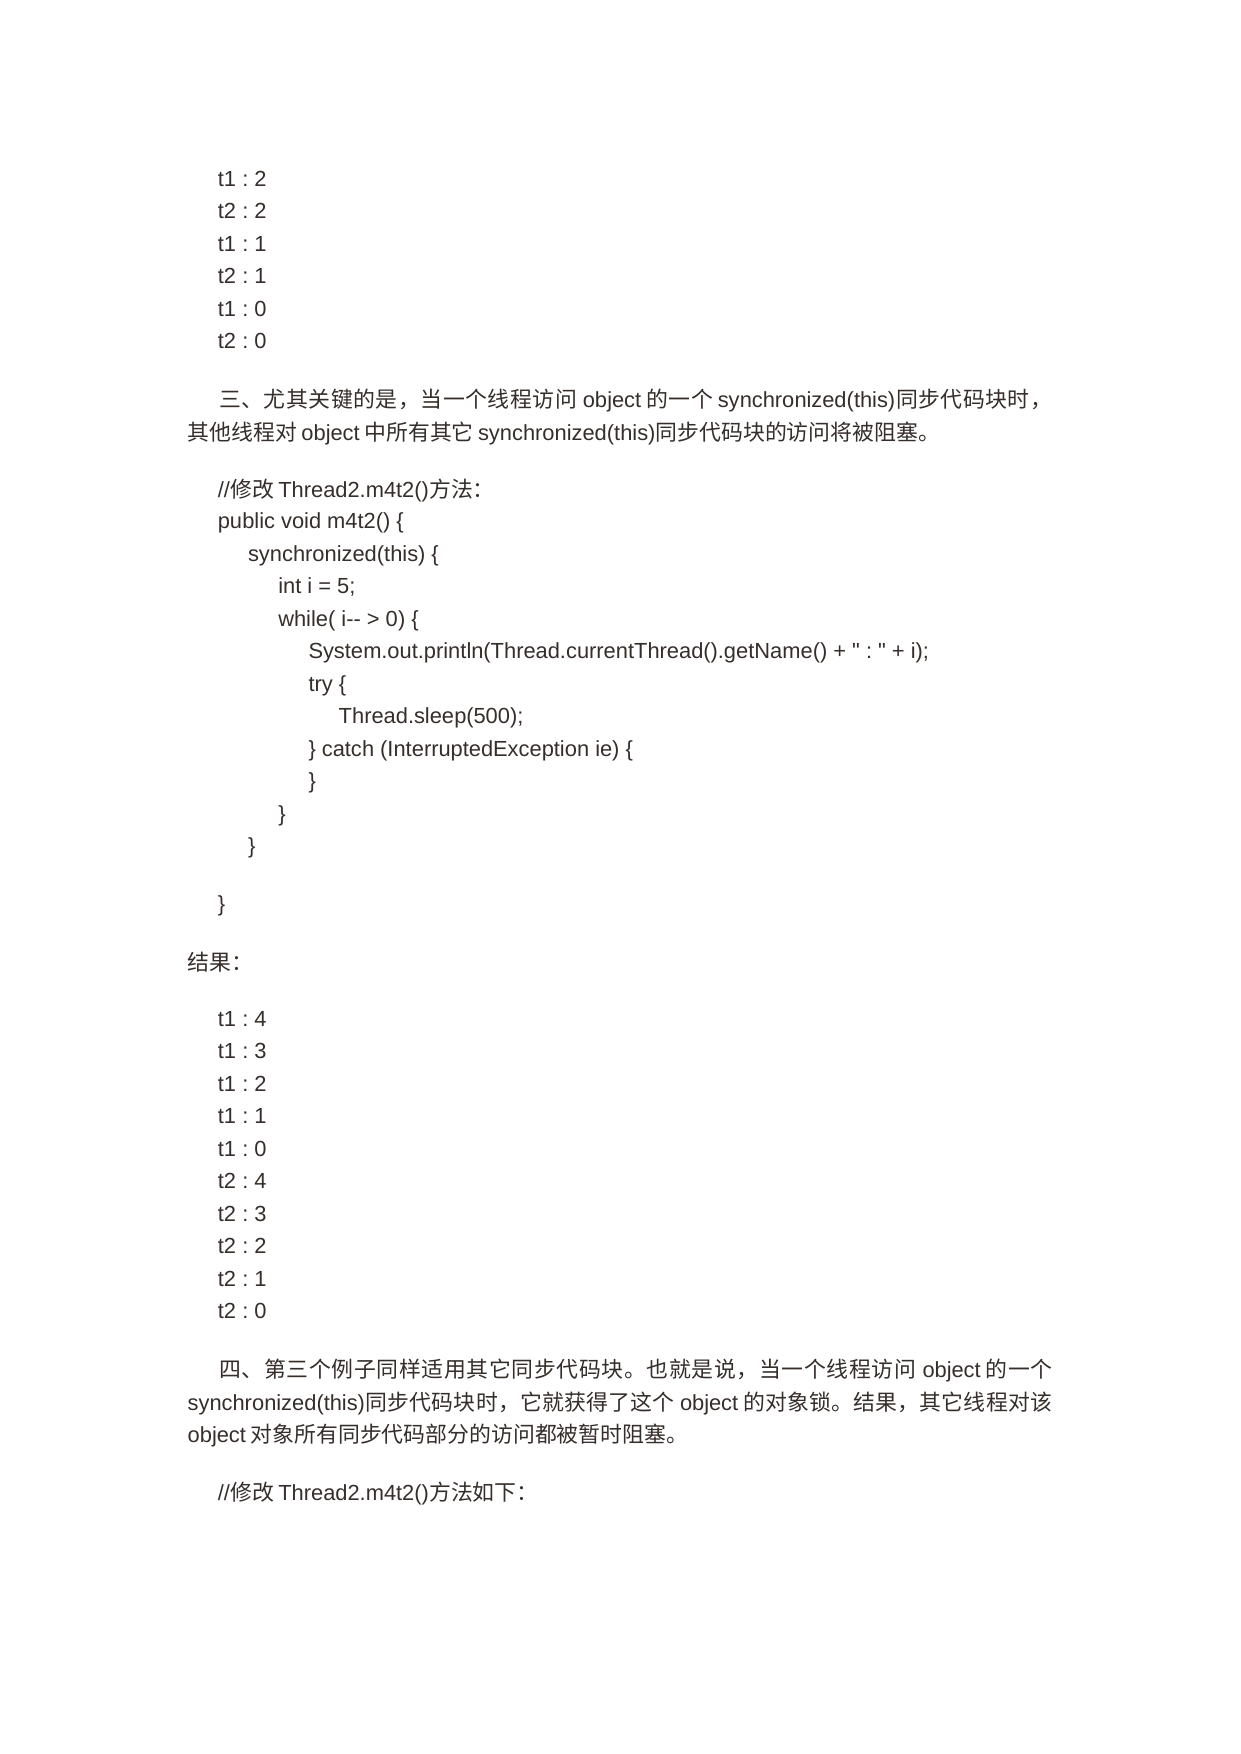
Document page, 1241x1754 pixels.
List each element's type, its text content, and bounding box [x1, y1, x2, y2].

text 四、第三个例子同样适用其它同步代码块。也就是说，当一个线程访问object的一个synchronized(this)同步代码块时，它就获得了这个object的对象锁。结果，其它线程对该object对象所有同步代码部分的访问都被暂时阻塞。 [187, 1352, 1053, 1449]
text //修改Thread2.m4t2()方法如下： [187, 1474, 1053, 1507]
text t1 : 4 t1 : 3 t1 : 2 t1 : 1 t1 : 0 t2 : 4 t2 : 3 t2 : 2 t2 : 1 t2 : 0 [187, 1002, 1053, 1327]
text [187, 162, 1053, 357]
text 结果： [187, 944, 1053, 977]
text //修改Thread2.m4t2()方法： public void m4t2() { synchronized(this) { int i = 5; while( i-- > 0) { System.out.println(Thread.currentThread().getName() + " : " + i); try { Thread.sleep(500); } catch (InterruptedException ie) { } } } [187, 472, 1053, 862]
text } [187, 887, 1053, 919]
text 三、尤其关键的是，当一个线程访问object的一个synchronized(this)同步代码块时，其他线程对object中所有其它synchronized(this)同步代码块的访问将被阻塞。 [187, 382, 1053, 447]
